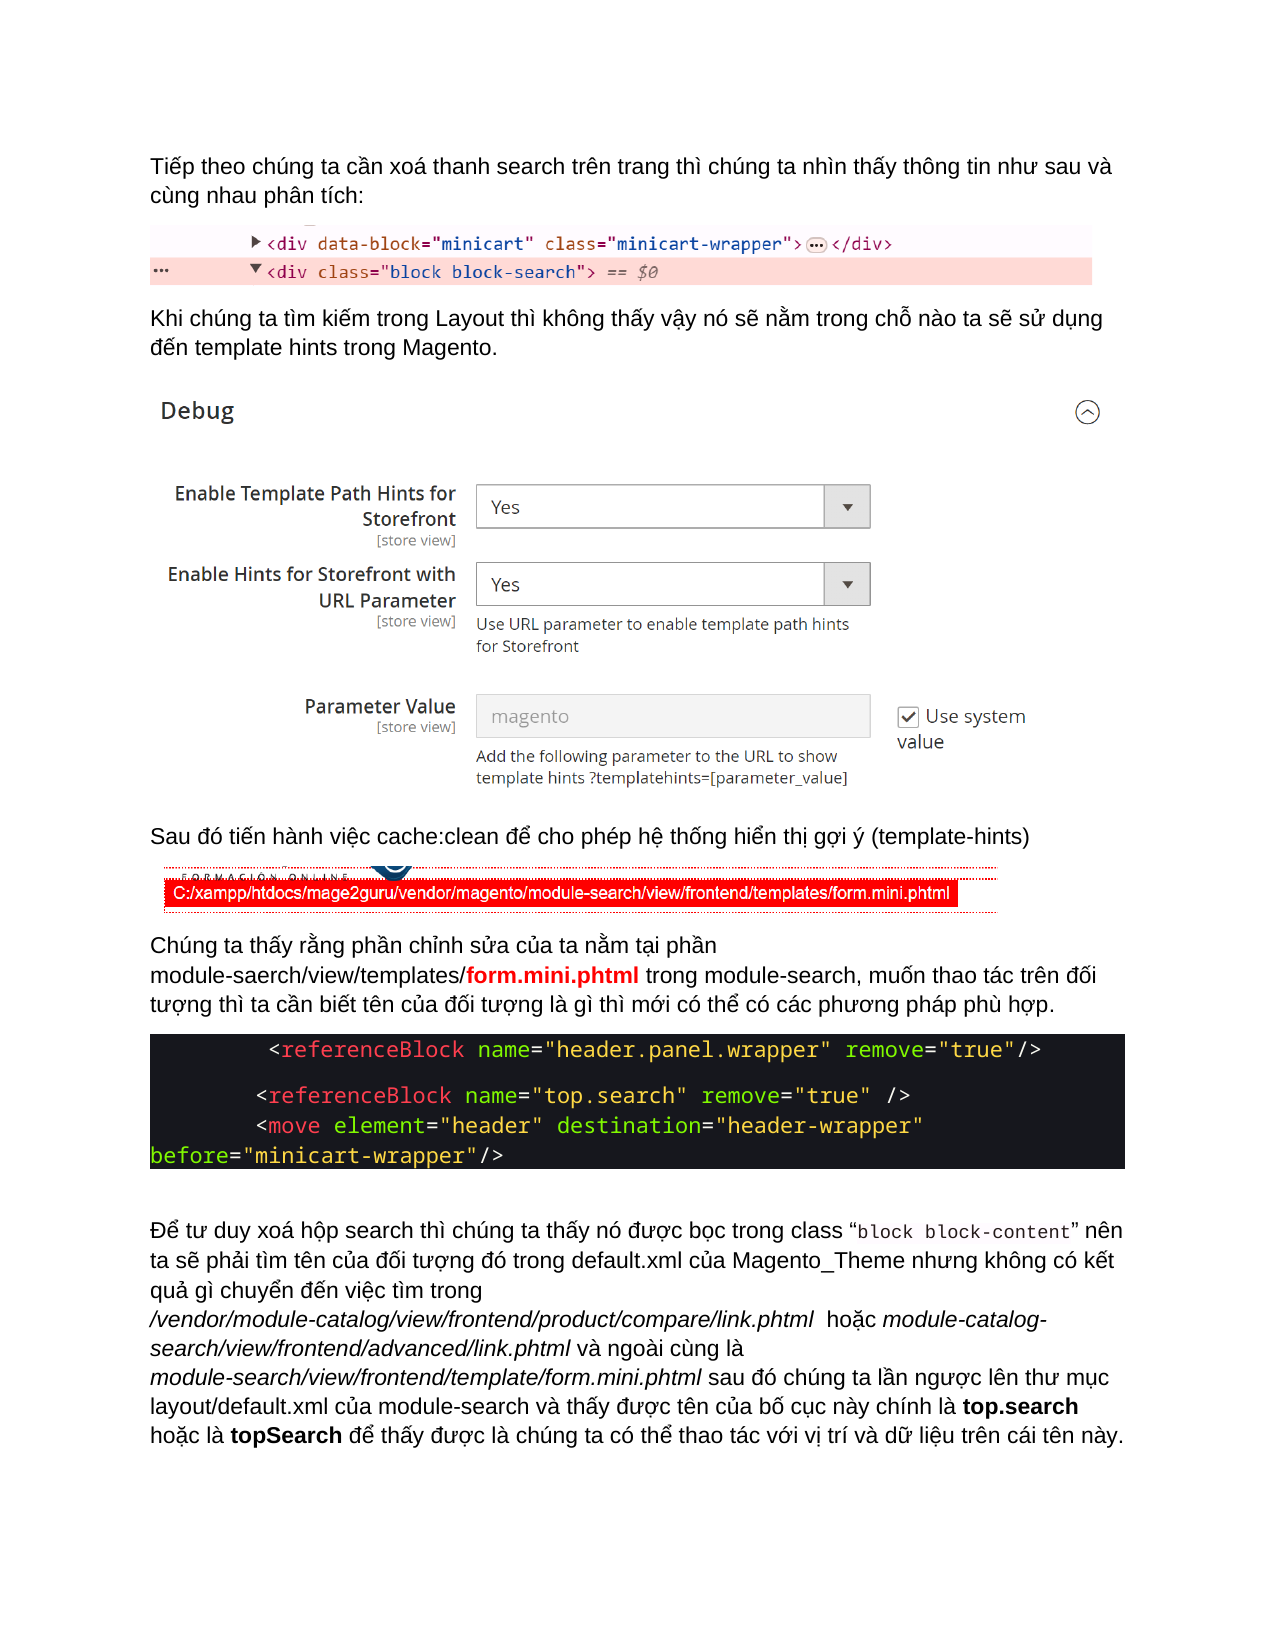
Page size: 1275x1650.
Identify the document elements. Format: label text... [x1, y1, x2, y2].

text Để tư duy xoá hộp search thì chúng ta thấy nó được bọc trong class “block block-content” nên ta sẽ phải tìm tên của đối tượng đó trong default.xml của Magento_Theme nhưng không có kết quả gì chuyển đến việc tìm trong /vendor/module-catalog/view/frontend/product/compare/link.phtml hoặc module-catalog-search/view/frontend/advanced/link.phtml và ngoài cùng là module-search/view/frontend/template/form.mini.phtml sau đó chúng ta lần ngược lên thư mục layout/default.xml của module-search và thấy được tên của bố cục này chính là top.search hoặc là topSearch để thấy được là chúng ta có thể thao tác với vị trí và dữ liệu trên cái tên này. [150, 1215, 1125, 1449]
picture [150, 866, 998, 913]
picture [150, 376, 1125, 804]
text Khi chúng ta tìm kiếm trong Layout thì không thấy vậy nó sẽ nằm trong chỗ nào ta sẽ sử dụng đến template hints trong Magento. [150, 302, 1125, 360]
text Chúng ta thấy rằng phần chỉnh sửa của ta nằm tại phần module-saerch/view/templates/form.mini.phtml trong module-search, muốn thao tác trên đối tượng thì ta cần biết tên của đối tượng là gì thì mới có thể có các phương pháp phù hợp. [150, 929, 1125, 1017]
picture [150, 225, 1093, 286]
text Tiếp theo chúng ta cần xoá thanh search trên trang thì chúng ta nhìn thấy thông tin như sau và cùng nhau phân tích: [150, 150, 1125, 208]
text <move element="header" destination="header-wrapper" before="minicart-wrapper"/> [150, 1110, 1125, 1169]
text Sau đó tiến hành việc cache:clean để cho phép hệ thống hiển thị gợi ý (template-hints) [150, 820, 1125, 849]
text <referenceBlock name="header.panel.wrapper" remove="true"/> [150, 1034, 1125, 1063]
text <referenceBlock name="top.search" remove="true" /> [150, 1080, 1125, 1110]
